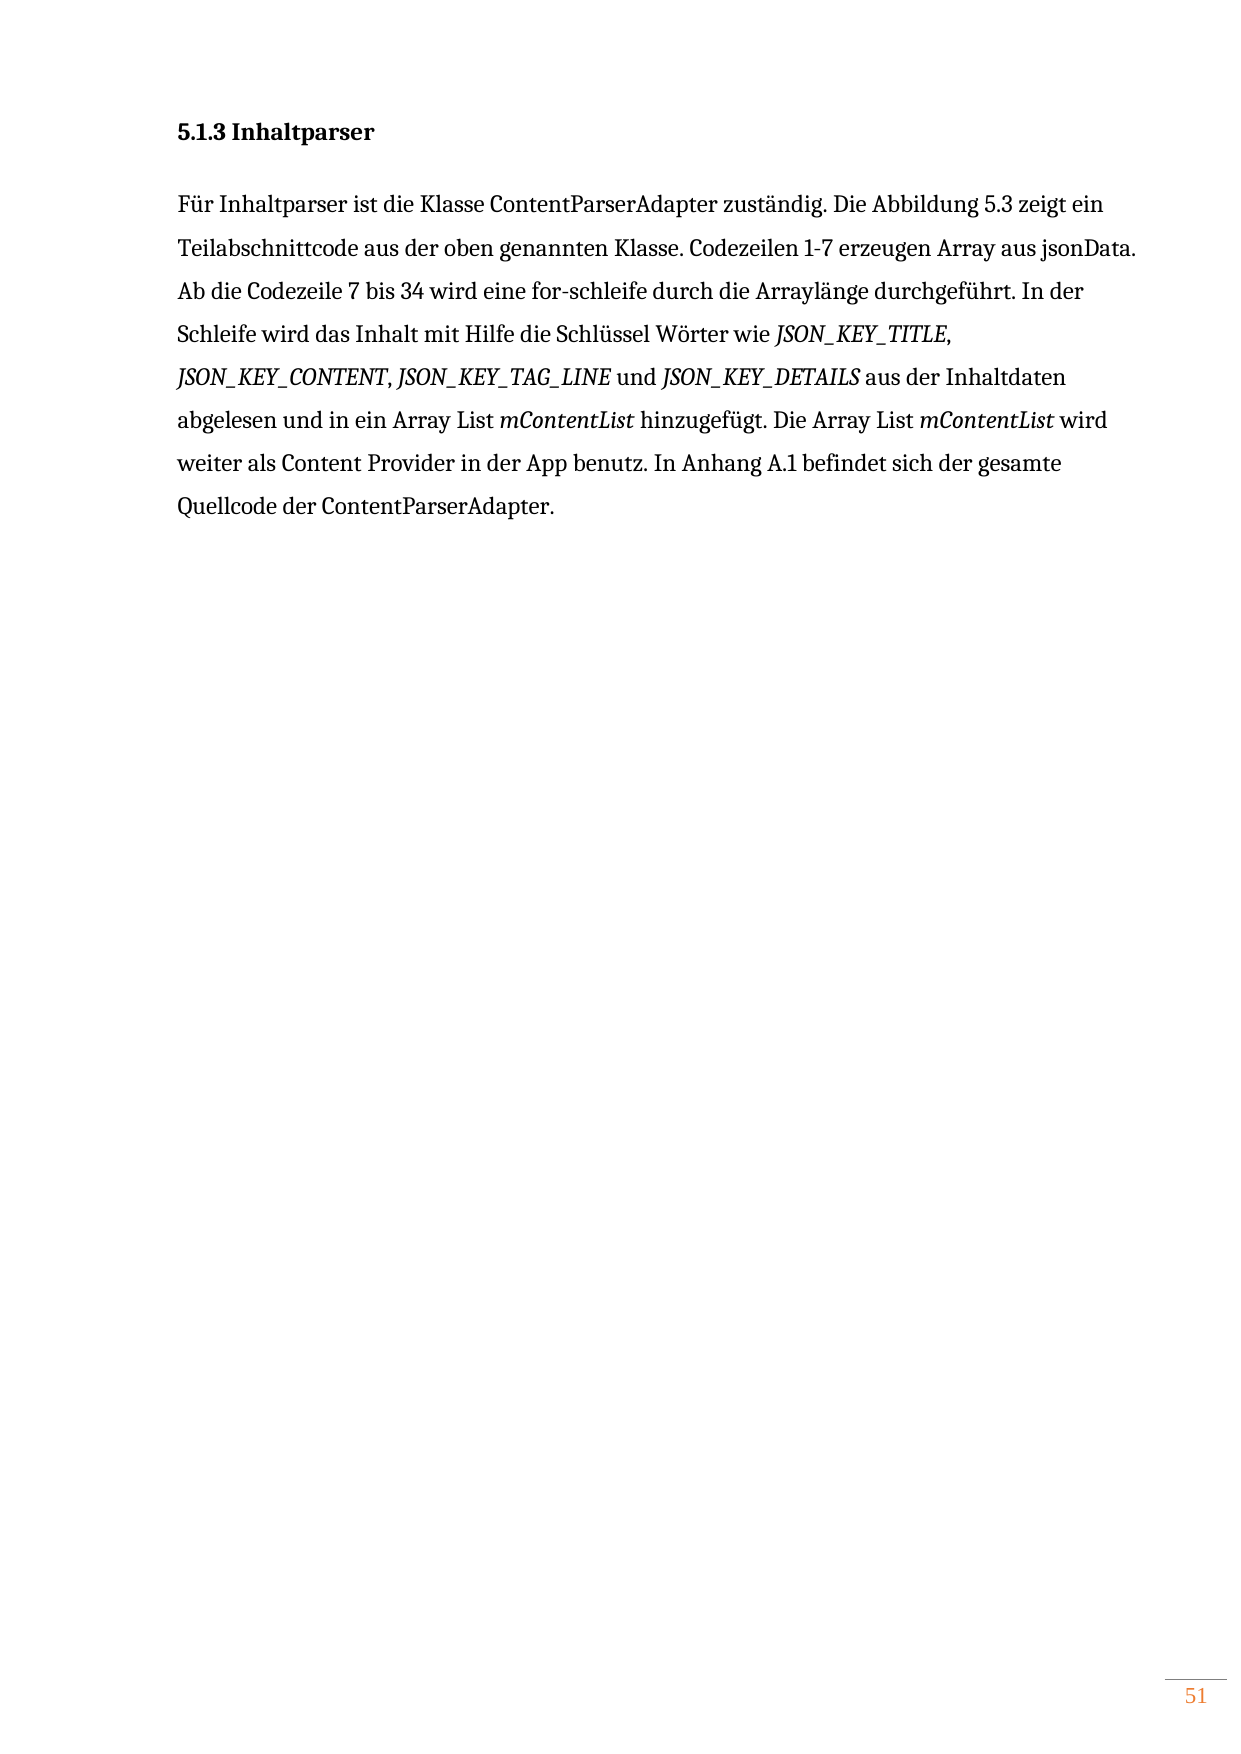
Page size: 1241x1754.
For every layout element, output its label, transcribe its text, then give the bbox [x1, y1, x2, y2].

subtitle 5.1.3 Inhaltparser [177, 118, 1152, 147]
text Für Inhaltparser ist die Klasse ContentParserAdapter zuständig. Die Abbildung 5.3 zeigt ein Teilabschnittcode aus der oben genannten Klasse. Codezeilen 1-7 erzeugen Array aus jsonData. Ab die Codezeile 7 bis 34 wird eine for-schleife durch die Arraylänge durchgeführt. In der Schleife wird das Inhalt mit Hilfe die Schlüssel Wörter wie JSON_KEY_TITLE, JSON_KEY_CONTENT, JSON_KEY_TAG_LINE und JSON_KEY_DETAILS aus der Inhaltdaten abgelesen und in ein Array List mContentList hinzugefügt. Die Array List mContentList wird weiter als Content Provider in der App benutz. In Anhang A.1 befindet sich der gesamte Quellcode der ContentParserAdapter. [177, 190, 1152, 521]
